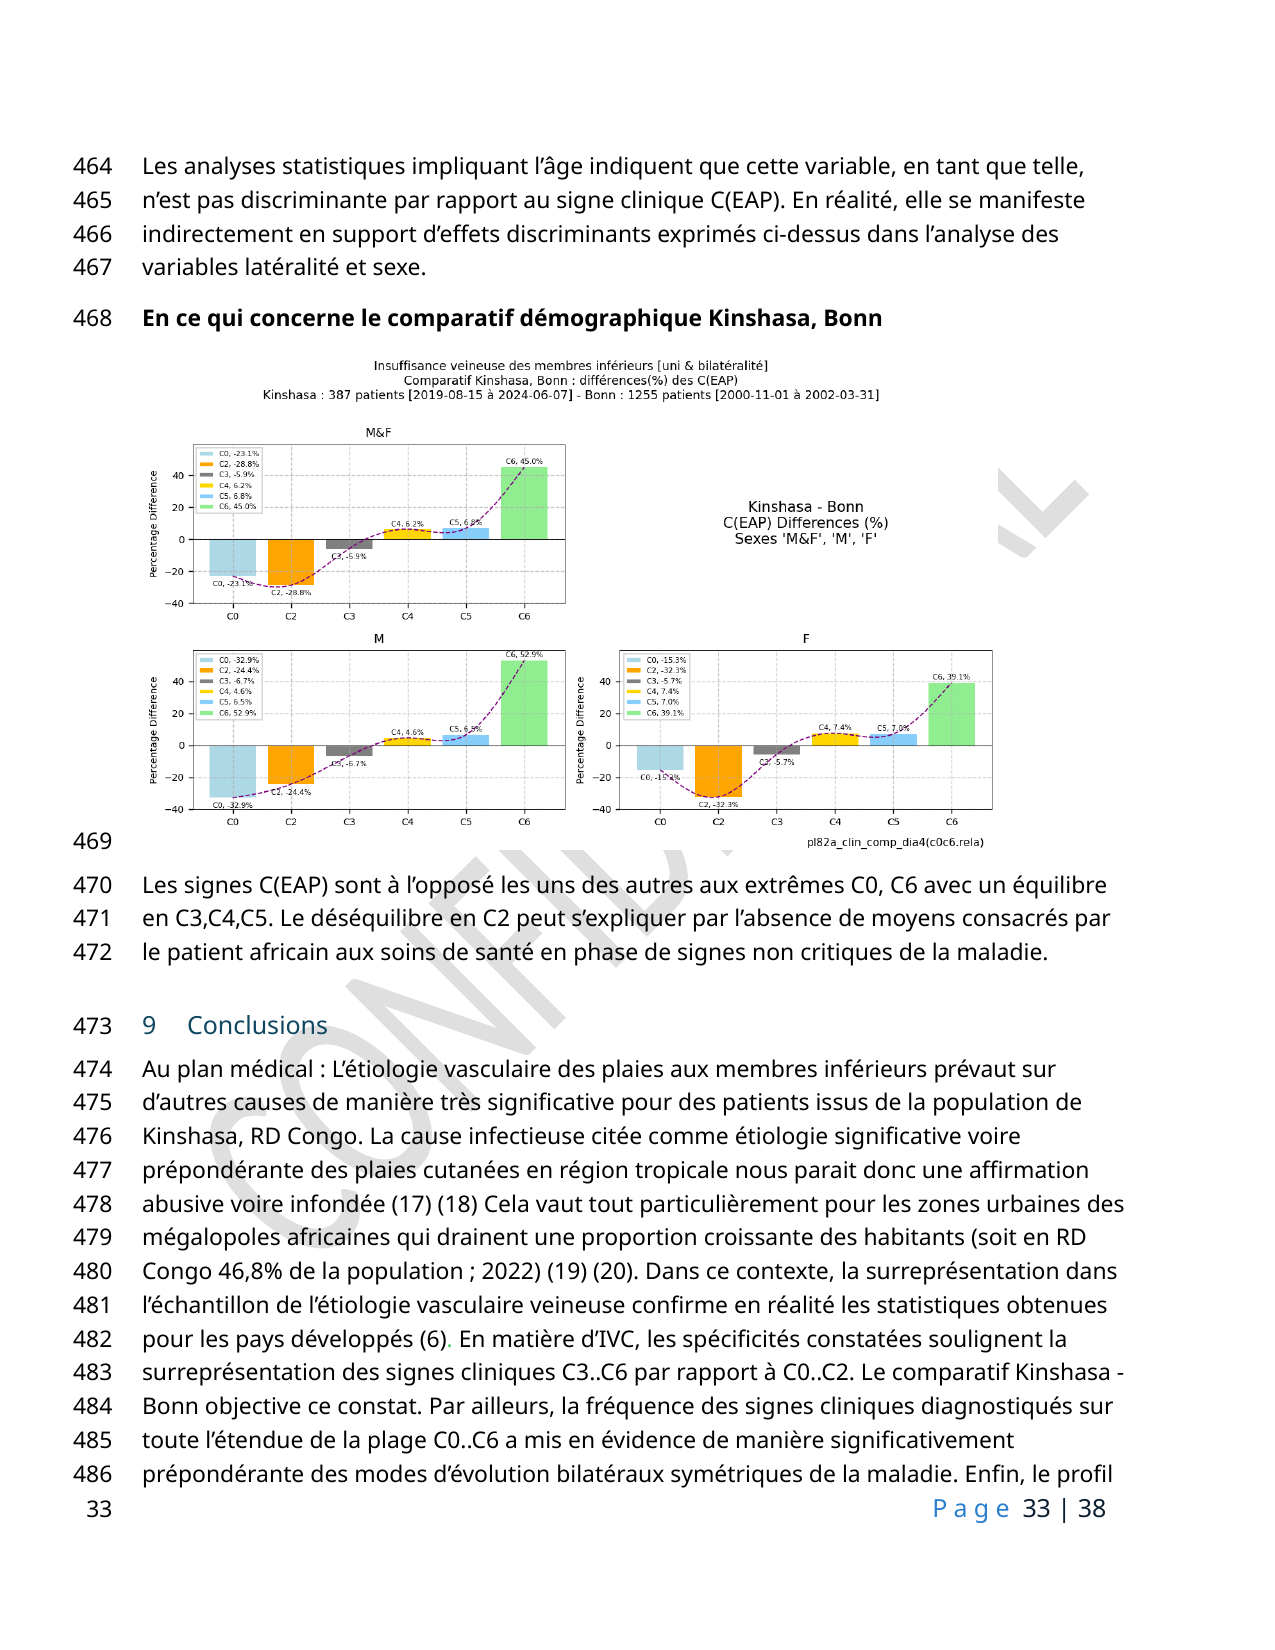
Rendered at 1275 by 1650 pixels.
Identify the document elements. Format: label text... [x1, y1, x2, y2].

text Les signes C(EAP) sont à l’opposé les uns des autres aux extrêmes C0, C6 avec un équilibre en C3,C4,C5. Le déséquilibre en C2 peut s’expliquer par l’absence de moyens consacrés par le patient africain aux soins de santé en phase de signes non critiques de la maladie. [142, 869, 1133, 967]
text En ce qui concerne le comparatif démographique Kinshasa, Bonn [142, 302, 1133, 333]
picture [141, 352, 998, 850]
text Les analyses statistiques impliquant l’âge indiquent que cette variable, en tant que telle, n’est pas discriminante par rapport au signe clinique C(EAP). En réalité, elle se manifeste indirectement en support d’effets discriminants exprimés ci-dessus dans l’analyse des variables latéralité et sexe. [142, 150, 1133, 282]
subtitle Conclusions [142, 1007, 1133, 1041]
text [142, 1052, 1133, 1489]
